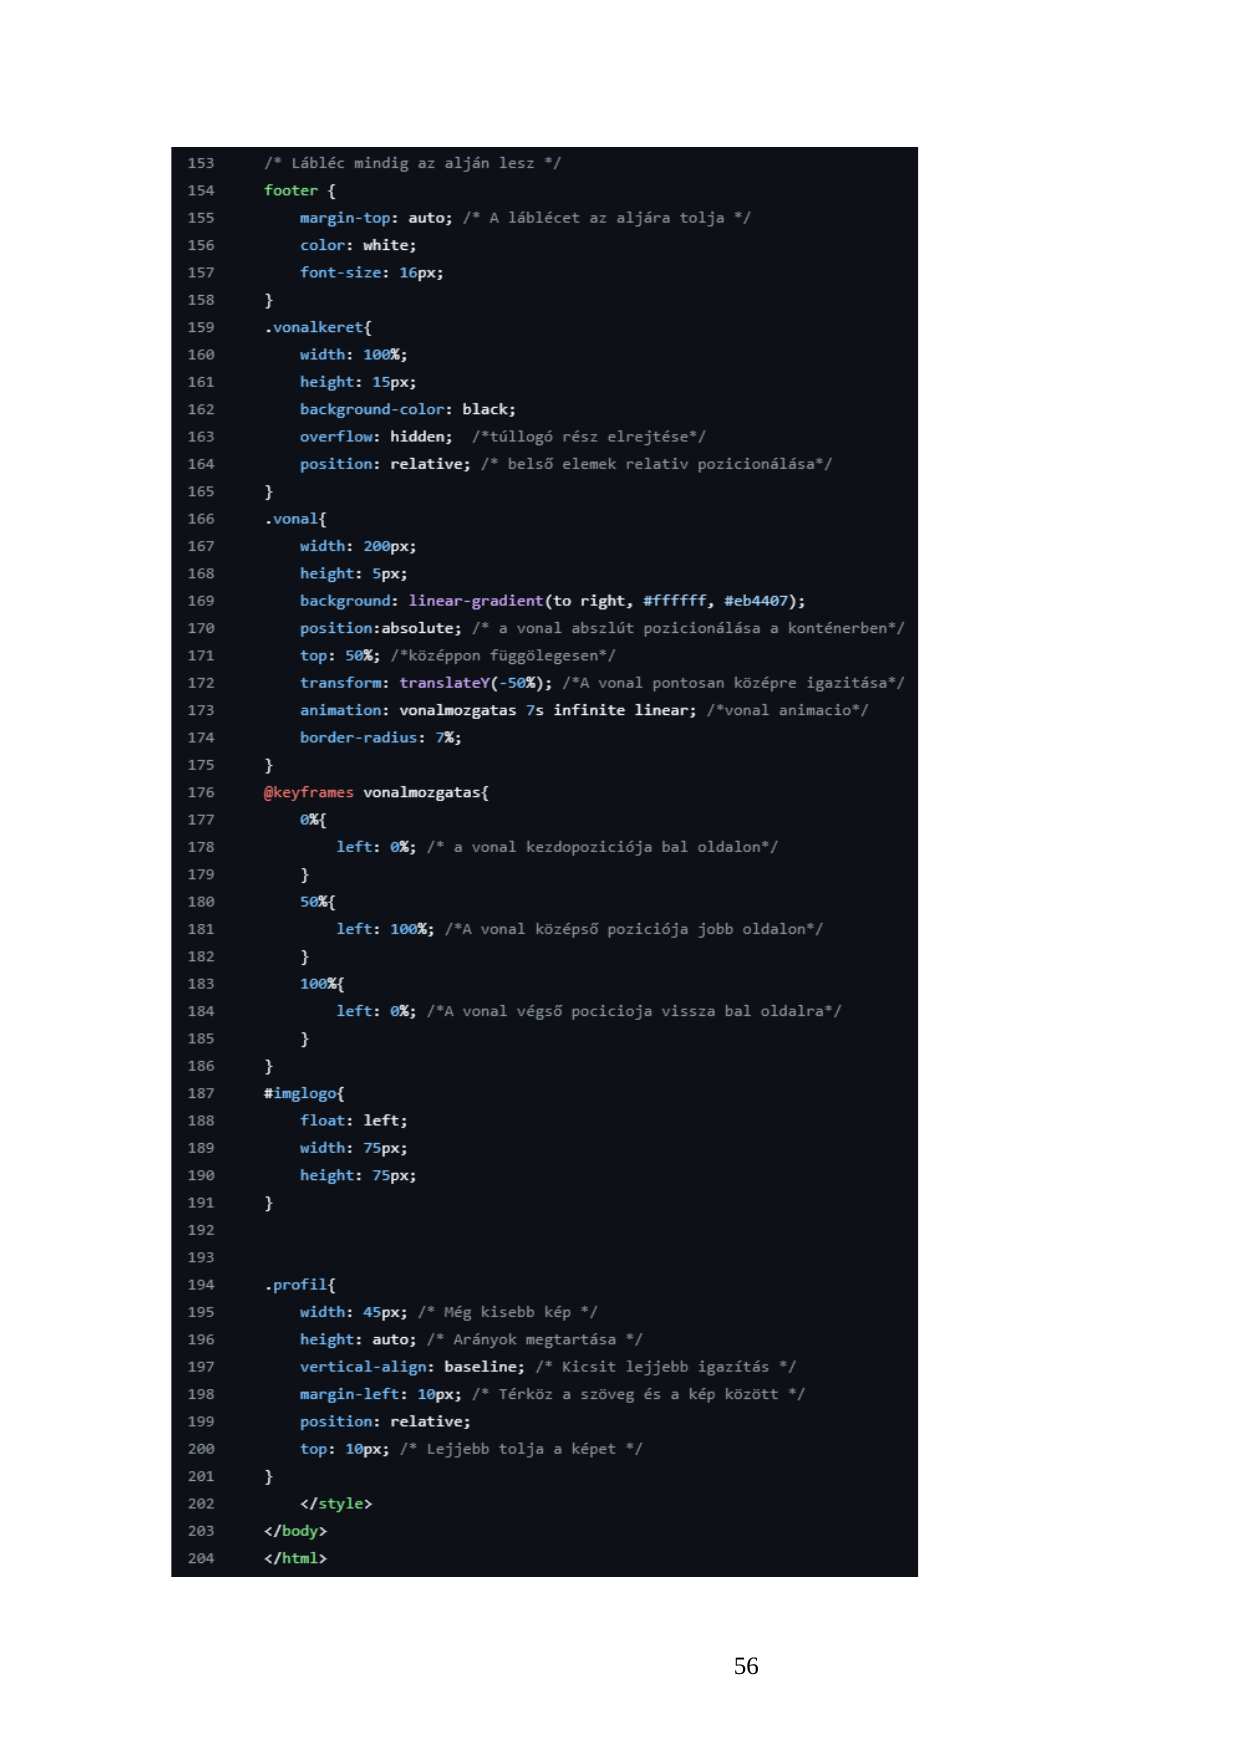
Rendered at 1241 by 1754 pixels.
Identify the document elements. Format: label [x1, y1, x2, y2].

picture [171, 147, 919, 1577]
